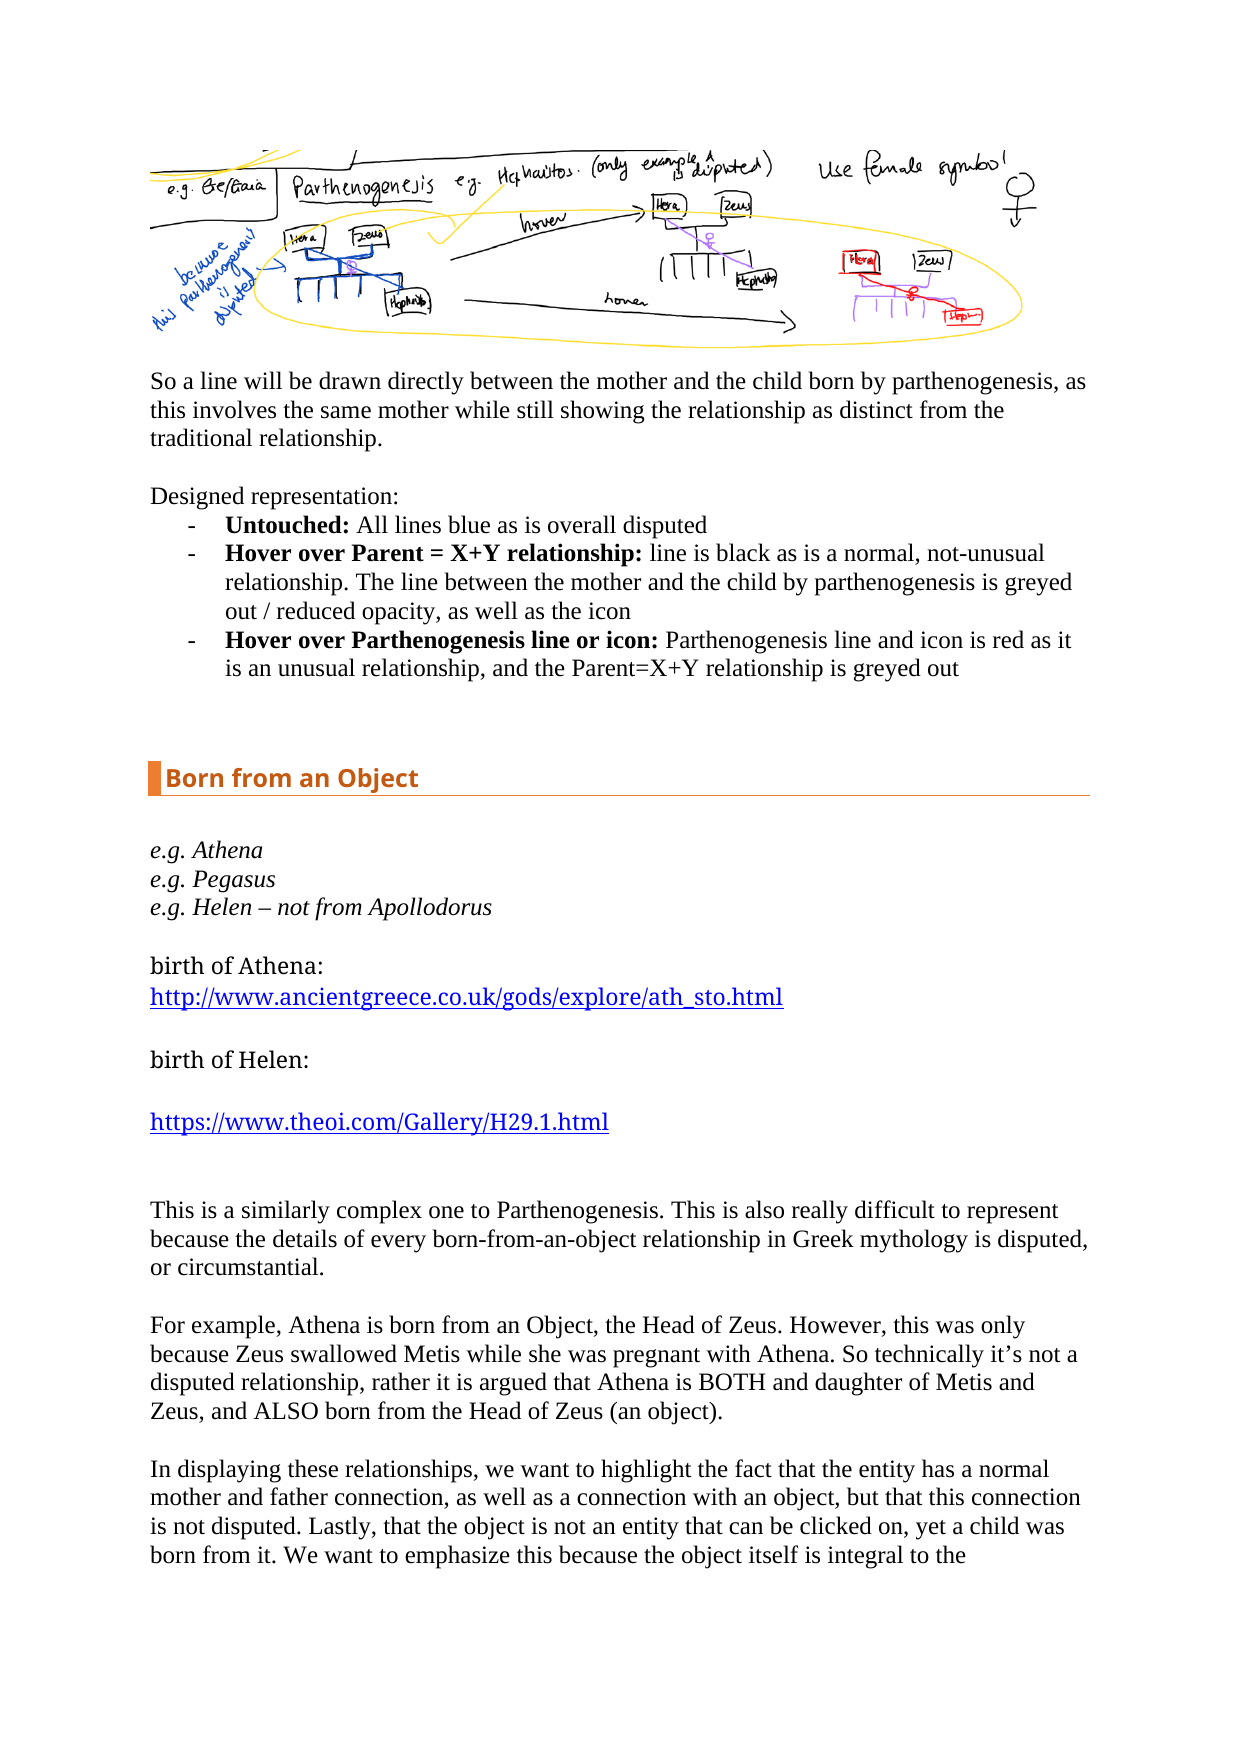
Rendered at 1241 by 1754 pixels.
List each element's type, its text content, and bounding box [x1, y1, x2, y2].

text Designed representation: [150, 481, 1090, 510]
list Hover over Parthenogenesis line or icon: Parthenogenesis line and icon is red as it is an unusual relationship, and the Parent=X+Y relationship is greyed out [187, 625, 1090, 682]
picture [150, 150, 1089, 366]
list Hover over Parent = X+Y relationship: line is black as is a normal, not-unusual relationship. The line between the mother and the child by parthenogenesis is greyed out / reduced opacity, as well as the icon [187, 538, 1090, 625]
list Untouched: All lines blue as is overall disputed [187, 510, 1090, 538]
text birth of Athena: [150, 950, 1090, 981]
text So a line will be drawn directly between the mother and the child born by parthenogenesis, as this involves the same mother while still showing the relationship as distinct from the traditional relationship. [150, 366, 1090, 452]
text For example, Athena is born from an Object, the Head of Zeus. However, this was only because Zeus swallowed Metis while she was pregnant with Athena. So technically it’s not a disputed relationship, rather it is argued that Athena is BOTH and daughter of Metis and Zeus, and ALSO born from the Head of Zeus (an object). [150, 1310, 1090, 1425]
text http://www.ancientgreece.co.uk/gods/explore/ath_sto.html [150, 981, 1090, 1012]
text e.g. Pegasus [150, 864, 1090, 892]
subtitle Born from an Object [161, 761, 1090, 795]
text https://www.theoi.com/Gallery/H29.1.html [150, 1106, 1090, 1137]
text e.g. Athena [150, 835, 1090, 864]
text e.g. Helen – not from Apollodorus [150, 892, 1090, 921]
text birth of Helen: [150, 1044, 1090, 1075]
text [150, 1454, 1090, 1569]
text This is a similarly complex one to Parthenogenesis. This is also really difficult to represent because the details of every born-from-an-object relationship in Greek mythology is disputed, or circumstantial. [150, 1195, 1090, 1281]
